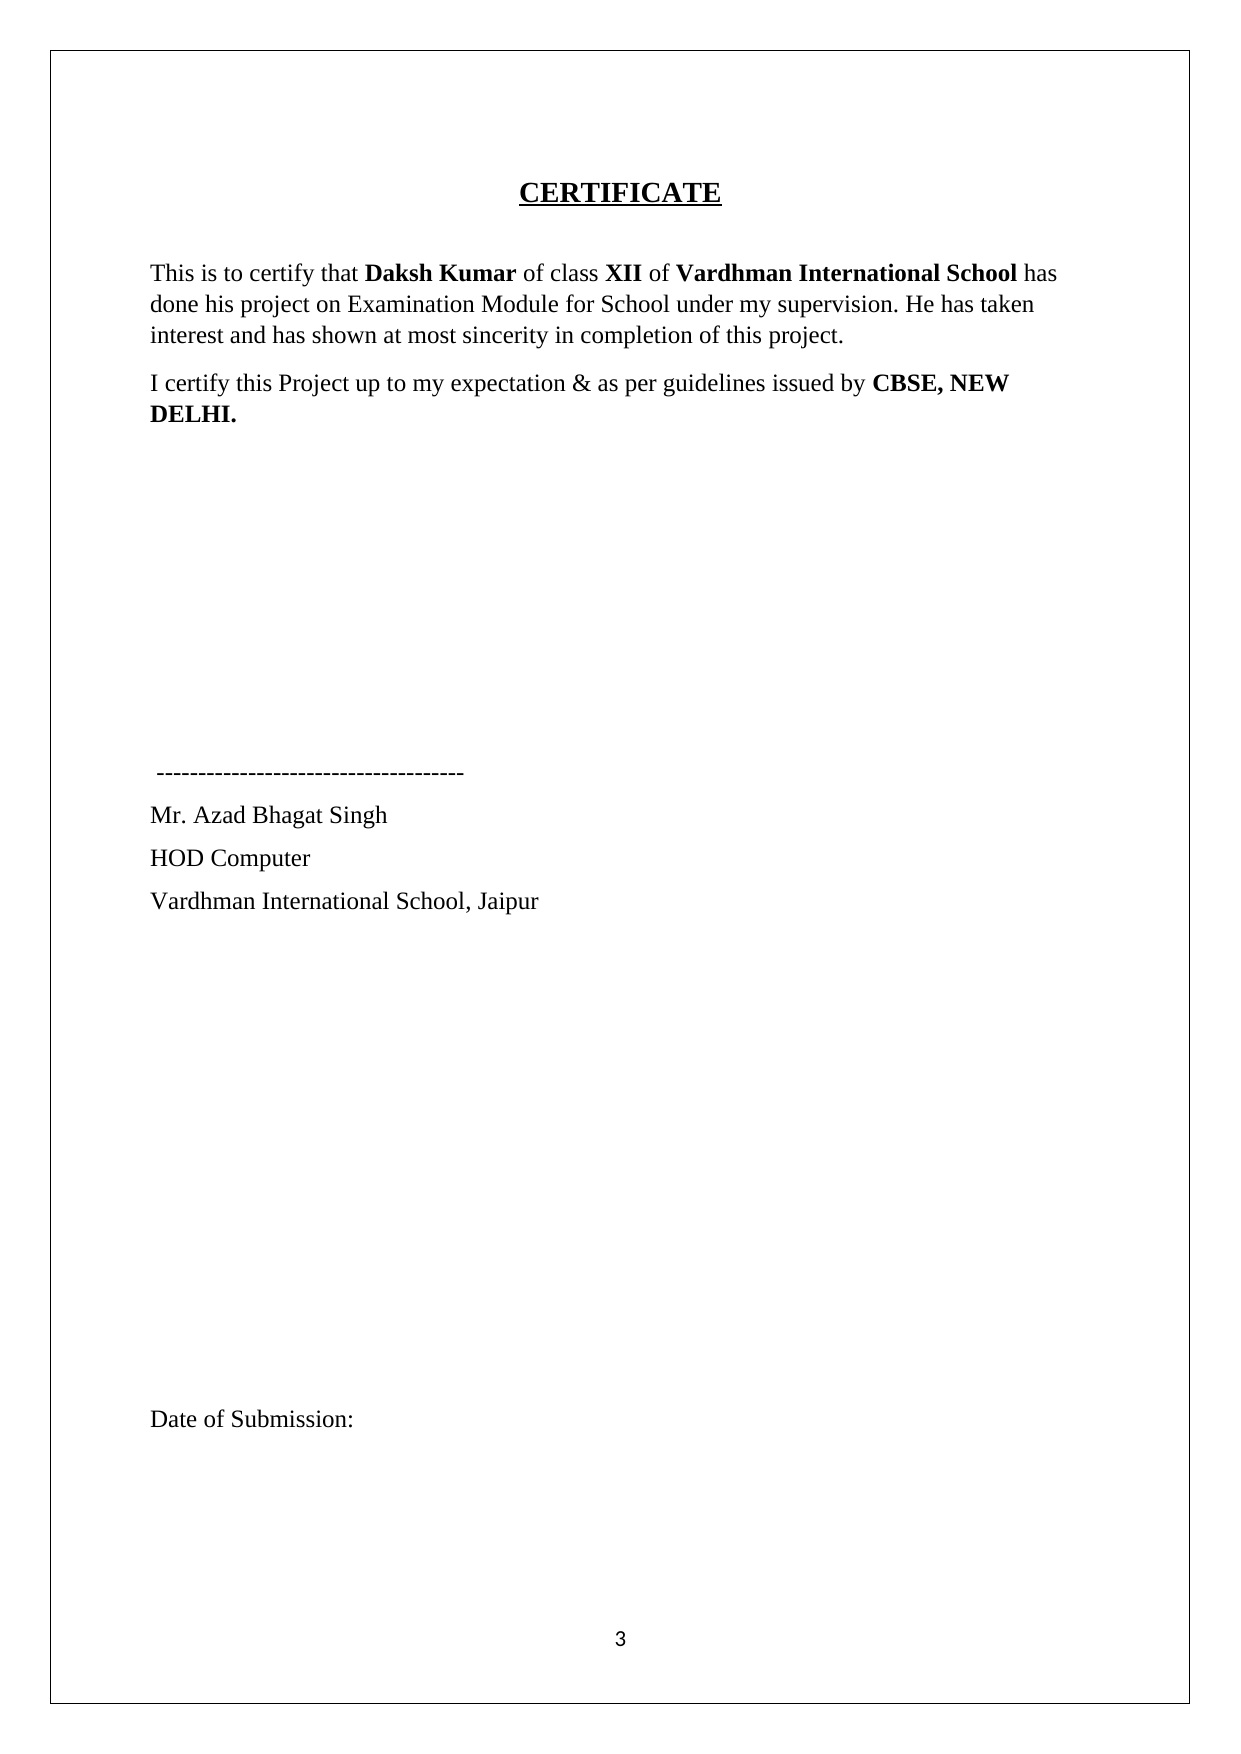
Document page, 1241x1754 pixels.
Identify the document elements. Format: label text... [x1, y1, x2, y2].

text Mr. Azad Bhagat Singh [150, 800, 1090, 829]
text HOD Computer [150, 843, 1090, 872]
text Date of Submission: [150, 1404, 1090, 1432]
text This is to certify that Daksh Kumar of class XII of Vardhman International School has done his project on Examination Module for School under my supervision. He has taken interest and has shown at most sincerity in completion of this project. [150, 258, 1090, 349]
text I certify this Project up to my expectation & as per guidelines issued by CBSE, NEW DELHI. [150, 368, 1090, 428]
text ------------------------------------- [150, 757, 1090, 786]
text Vardhman International School, Jaipur [150, 886, 1090, 915]
subtitle CERTIFICATE [150, 175, 1090, 208]
